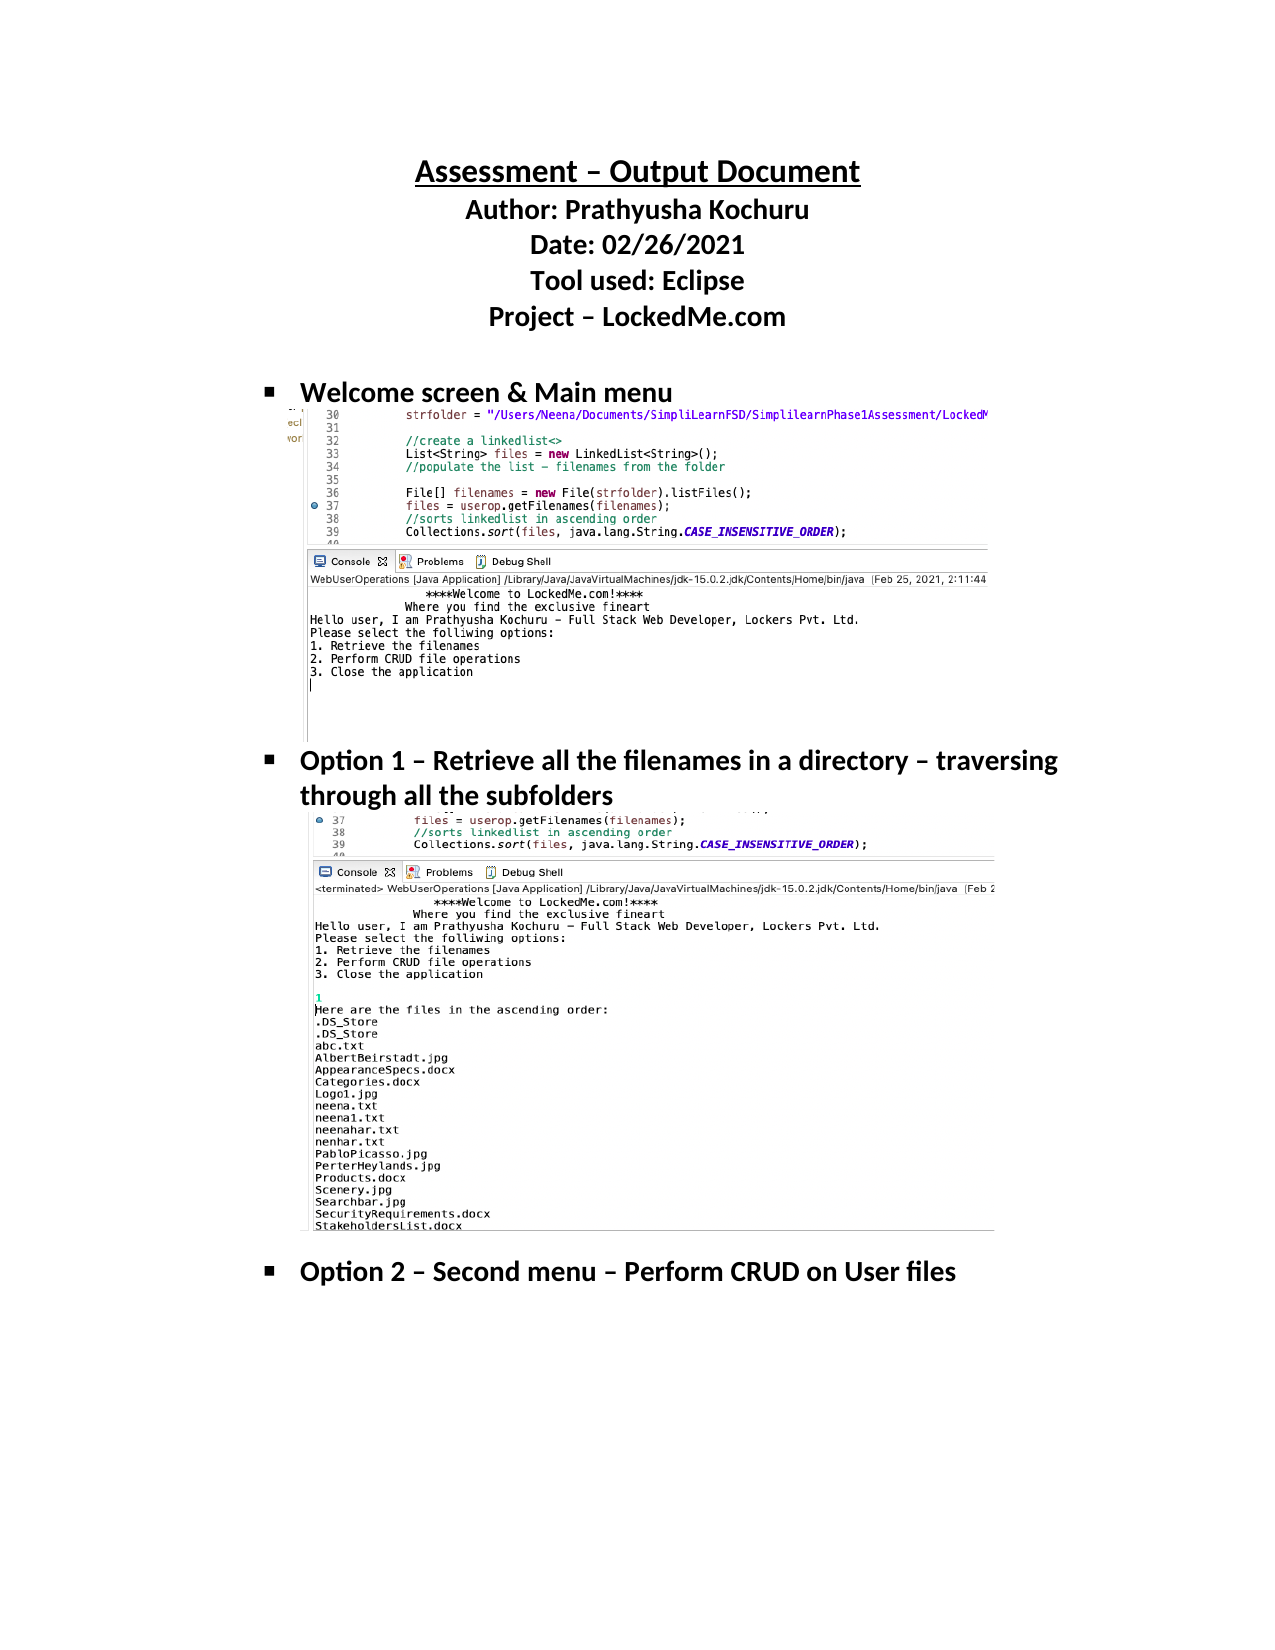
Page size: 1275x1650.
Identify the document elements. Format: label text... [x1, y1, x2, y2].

text Project – LockedMe.com [150, 298, 1125, 333]
picture [287, 409, 988, 742]
text Tool used: Eclipse [150, 262, 1125, 298]
list Option 1 – Retrieve all the filenames in a directory – traversing through all the subfolders [262, 742, 1125, 813]
list Welcome screen & Main menu [262, 374, 1125, 409]
text Date: 02/26/2021 [150, 226, 1125, 262]
text Author: Prathyusha Kochuru [150, 191, 1125, 226]
list Option 2 – Second menu – Perform CRUD on User files [262, 1253, 1125, 1289]
text Assessment – Output Document [150, 150, 1125, 191]
picture [300, 812, 995, 1253]
